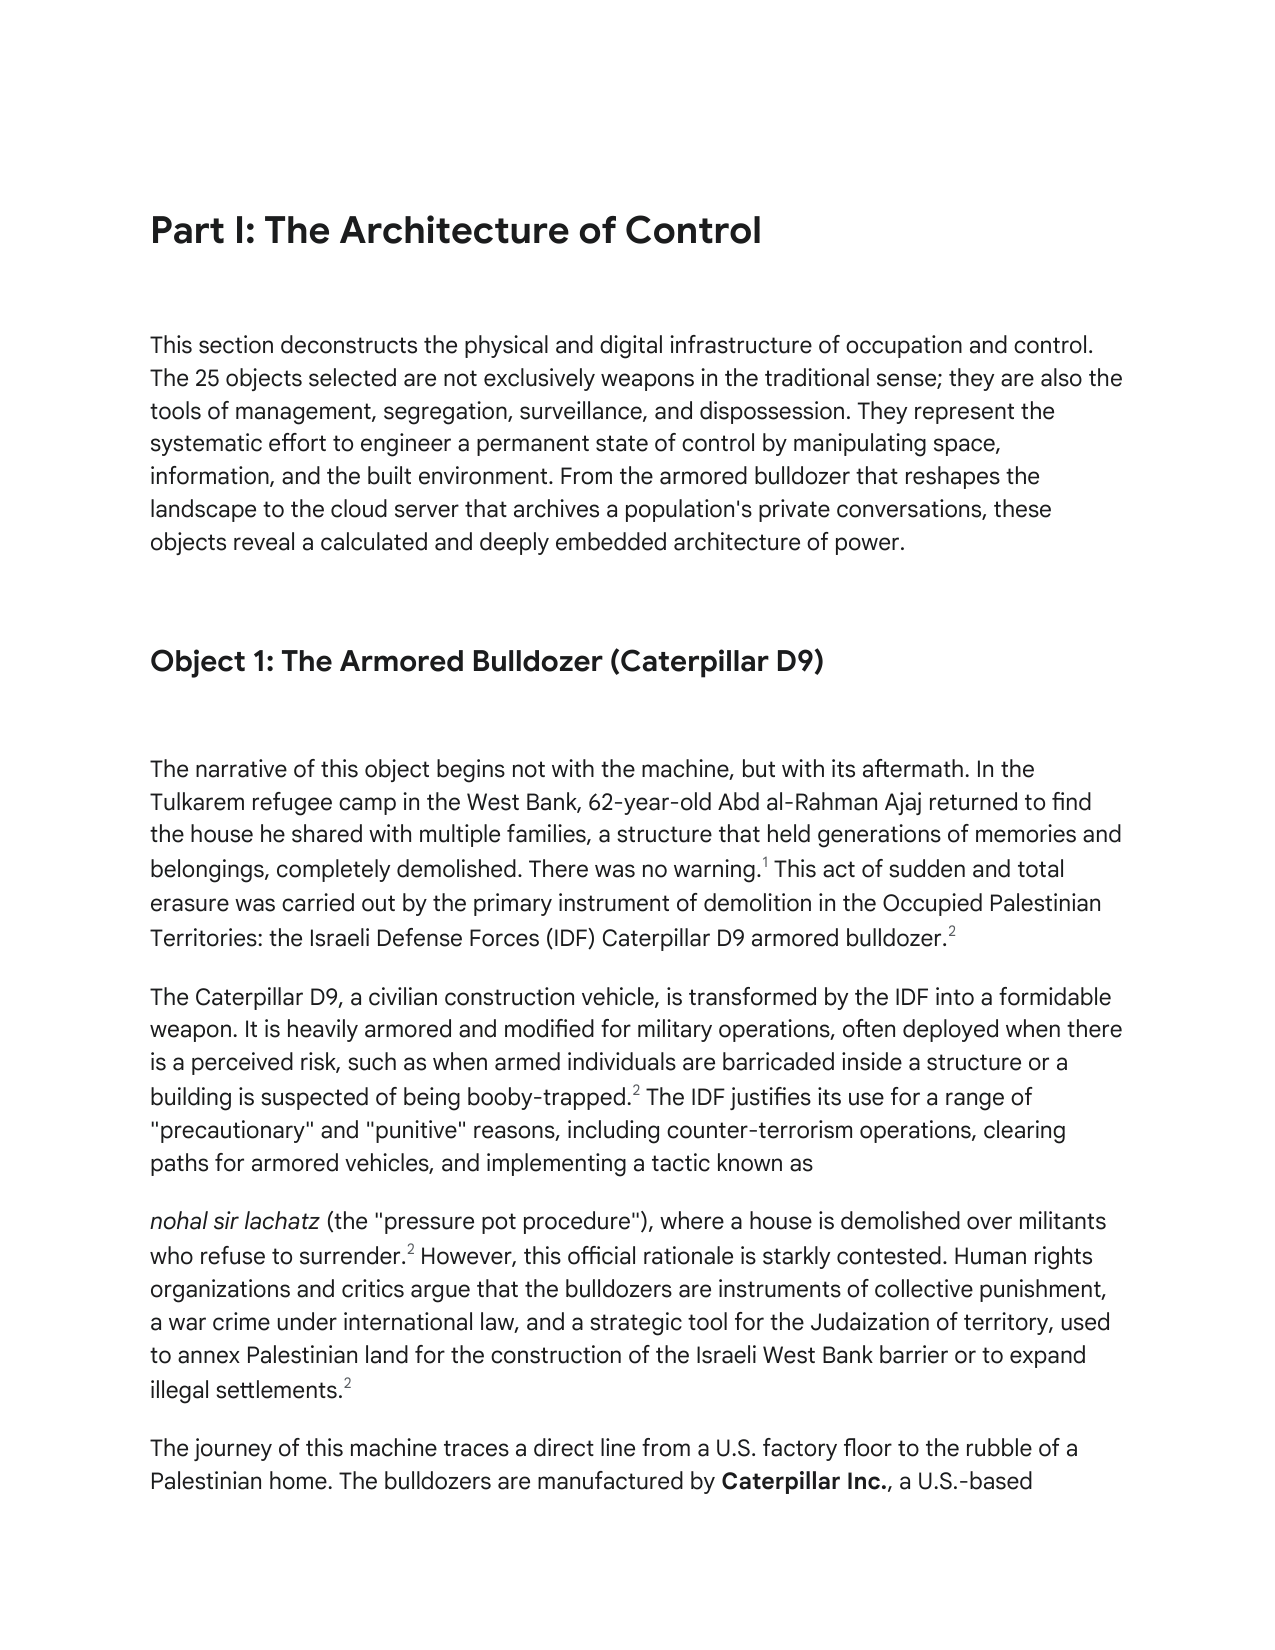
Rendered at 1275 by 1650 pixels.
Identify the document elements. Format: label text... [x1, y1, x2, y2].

text This section deconstructs the physical and digital infrastructure of occupation and control. The 25 objects selected are not exclusively weapons in the traditional sense; they are also the tools of management, segregation, surveillance, and dispossession. They represent the systematic effort to engineer a permanent state of control by manipulating space, information, and the built environment. From the armored bulldozer that reshapes the landscape to the cloud server that archives a population's private conversations, these objects reveal a calculated and deeply embedded architecture of power. [150, 331, 1125, 556]
text nohal sir lachatz (the "pressure pot procedure"), where a house is demolished over militants who refuse to surrender.2 However, this official rationale is starkly contested. Human rights organizations and critics argue that the bulldozers are instruments of collective punishment, a war crime under international law, and a strategic tool for the Judaization of territory, used to annex Palestinian land for the construction of the Israeli West Bank barrier or to expand illegal settlements.2 [150, 1207, 1125, 1405]
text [150, 1435, 1125, 1496]
subtitle Object 1: The Armored Bulldozer (Caterpillar D9) [150, 643, 1125, 680]
text The narrative of this object begins not with the machine, but with its aftermath. In the Tulkarem refugee camp in the West Bank, 62-year-old Abd al-Rahman Ajaj returned to find the house he shared with multiple families, a structure that held generations of memories and belongings, completely demolished. There was no warning.1 This act of sudden and total erasure was carried out by the primary instrument of demolition in the Occupied Palestinian Territories: the Israeli Defense Forces (IDF) Caterpillar D9 armored bulldozer.2 [150, 755, 1125, 953]
subtitle Part I: The Architecture of Control [150, 208, 1125, 255]
text The Caterpillar D9, a civilian construction vehicle, is transformed by the IDF into a formidable weapon. It is heavily armored and modified for military operations, often deployed when there is a perceived risk, such as when armed individuals are barricaded inside a structure or a building is suspected of being booby-trapped.2 The IDF justifies its use for a range of "precautionary" and "punitive" reasons, including counter-terrorism operations, clearing paths for armored vehicles, and implementing a tactic known as [150, 983, 1125, 1178]
